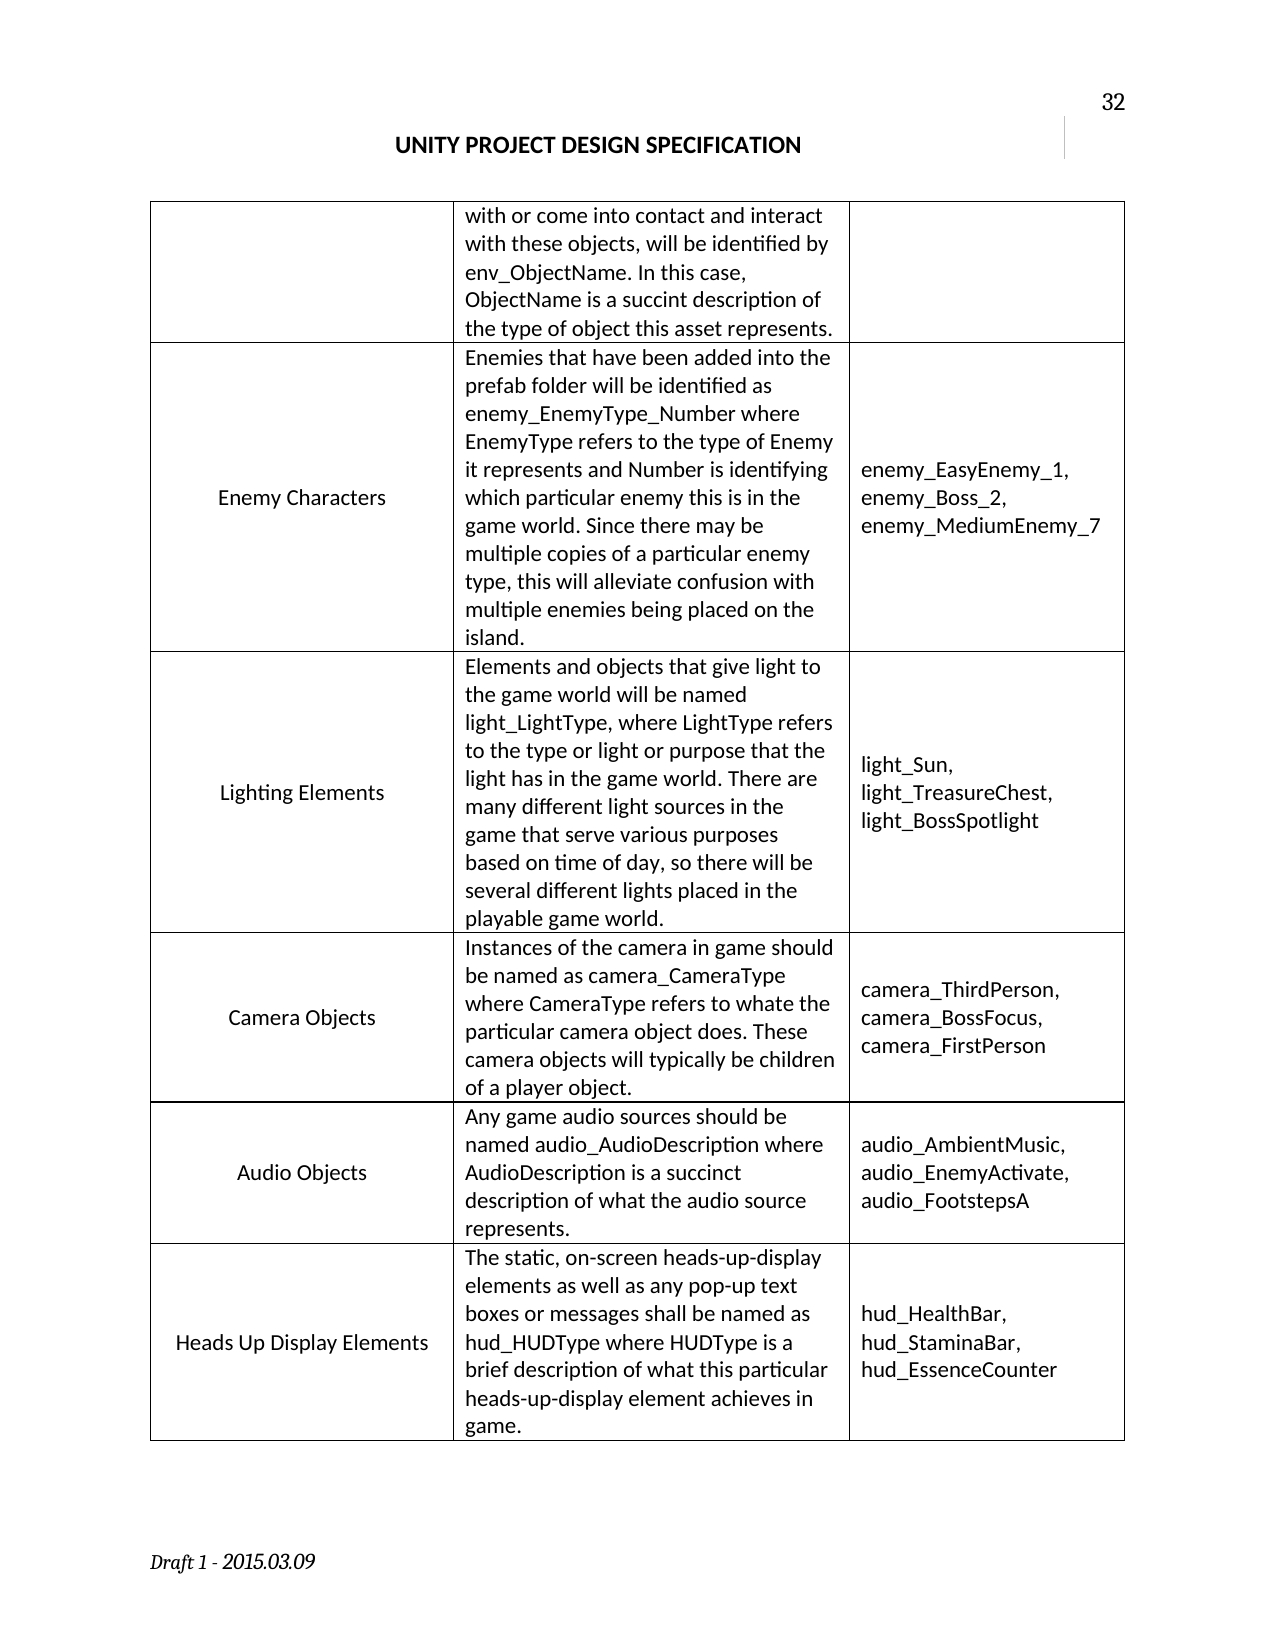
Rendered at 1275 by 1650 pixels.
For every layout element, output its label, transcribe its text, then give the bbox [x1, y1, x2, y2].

table_cell Elements and objects that give light to the game world will be named light_LightType, where LightType refers to the type or light or purpose that the light has in the game world. There are many different light sources in the game that serve various purposes based on time of day, so there will be several different lights placed in the playable game world. [454, 652, 849, 932]
table_cell Heads Up Display Elements [151, 1244, 453, 1440]
table_cell Enemy Characters [151, 343, 453, 651]
table_cell camera_ThirdPerson, camera_BossFocus, camera_FirstPerson [850, 933, 1124, 1101]
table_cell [151, 202, 453, 342]
table_cell The static, on-screen heads-up-display elements as well as any pop-up text boxes or messages shall be named as hud_HUDType where HUDType is a brief description of what this particular heads-up-display element achieves in game. [454, 1244, 849, 1440]
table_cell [850, 202, 1124, 342]
table_cell Lighting Elements [151, 652, 453, 932]
table_cell Camera Objects [151, 933, 453, 1101]
table_cell Instances of the camera in game should be named as camera_CameraType where CameraType refers to whate the particular camera object does. These camera objects will typically be children of a player object. [454, 933, 849, 1101]
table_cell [454, 202, 849, 342]
table_cell enemy_EasyEnemy_1, enemy_Boss_2, enemy_MediumEnemy_7 [850, 343, 1124, 651]
table_cell Audio Objects [151, 1103, 453, 1242]
table_cell light_Sun, light_TreasureChest, light_BossSpotlight [850, 652, 1124, 932]
table_cell hud_HealthBar, hud_StaminaBar, hud_EssenceCounter [850, 1244, 1124, 1440]
table_cell Enemies that have been added into the prefab folder will be identified as enemy_EnemyType_Number where EnemyType refers to the type of Enemy it represents and Number is identifying which particular enemy this is in the game world. Since there may be multiple copies of a particular enemy type, this will alleviate confusion with multiple enemies being placed on the island. [454, 343, 849, 651]
table_cell audio_AmbientMusic, audio_EnemyActivate, audio_FootstepsA [850, 1103, 1124, 1242]
table_cell Any game audio sources should be named audio_AudioDescription where AudioDescription is a succinct description of what the audio source represents. [454, 1103, 849, 1242]
